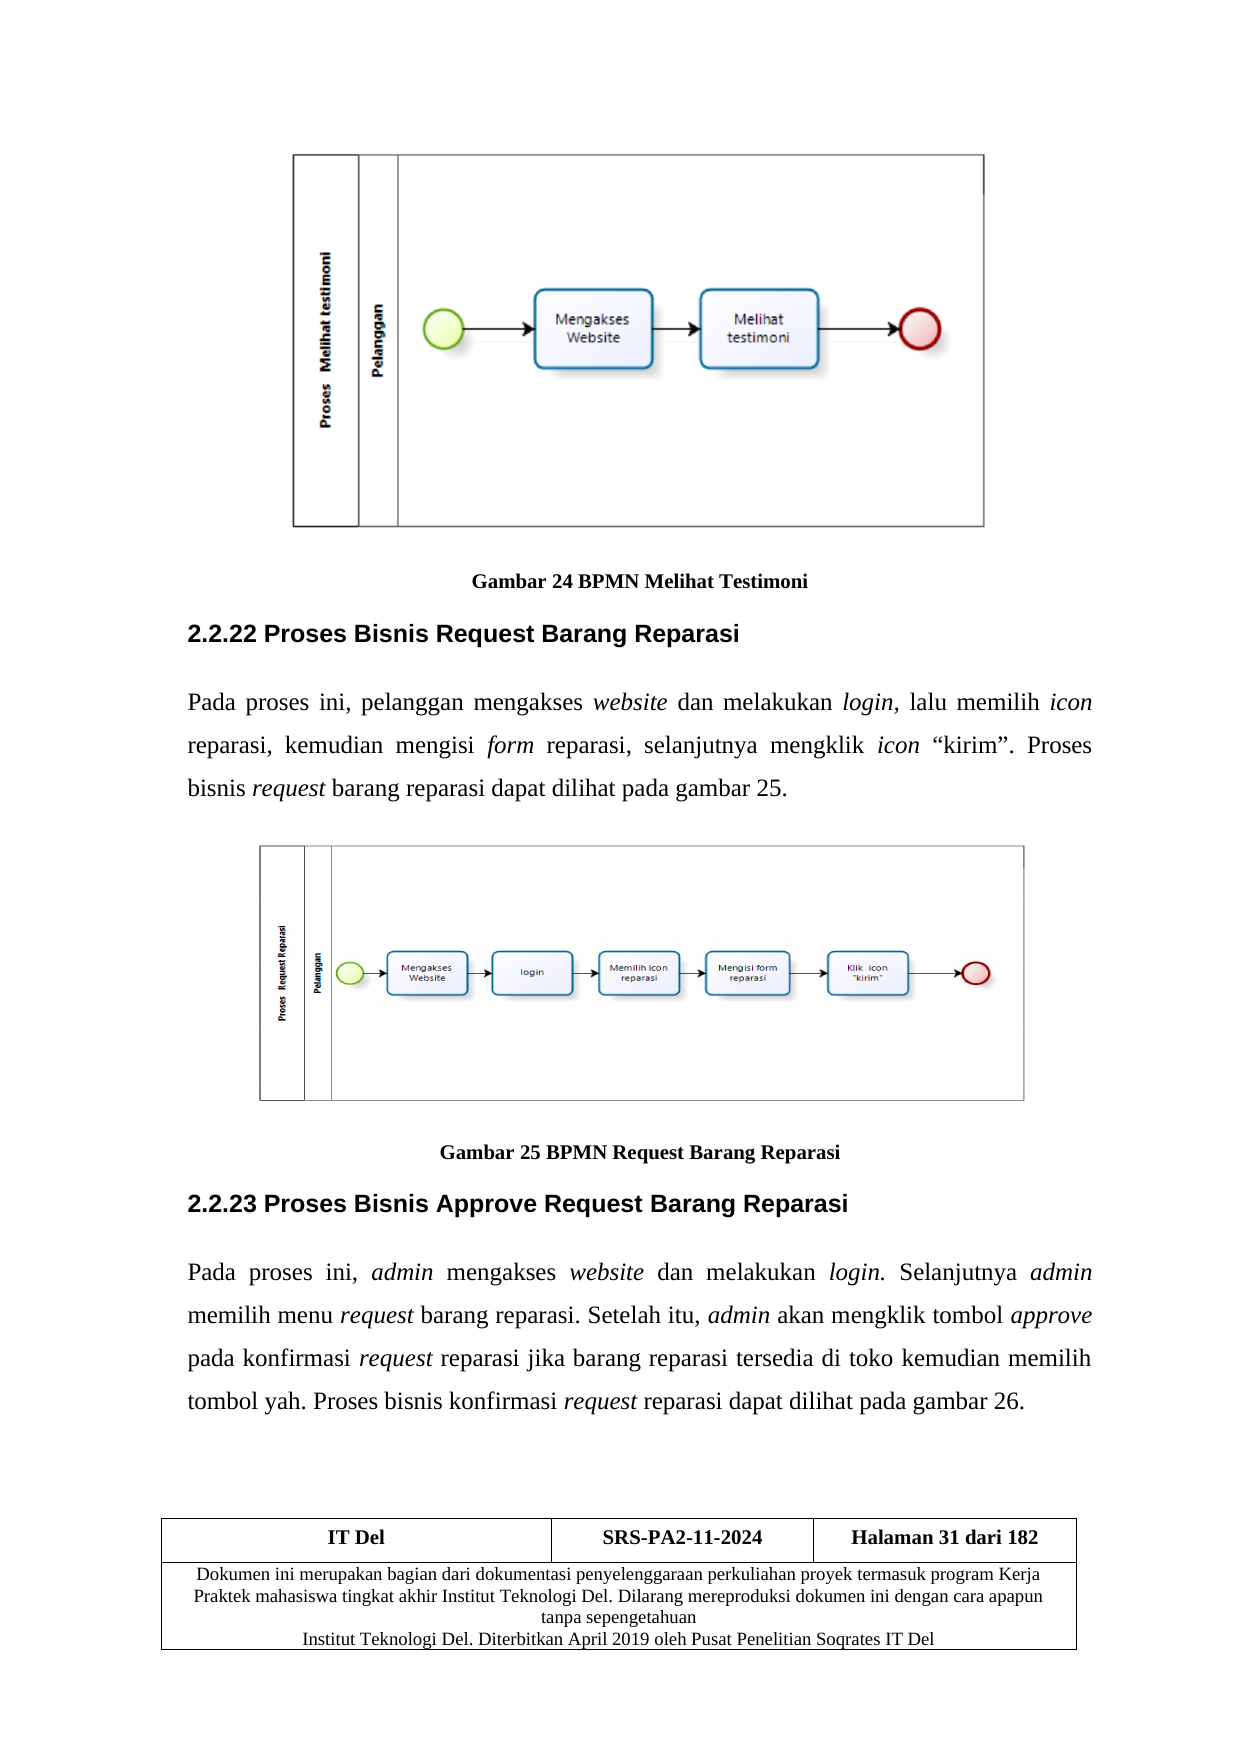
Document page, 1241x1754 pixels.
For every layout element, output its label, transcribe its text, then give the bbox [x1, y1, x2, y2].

text Gambar 24 BPMN Melihat Testimoni [187, 569, 1092, 593]
text Gambar 25 BPMN Request Barang Reparasi [187, 1140, 1092, 1164]
text Pada proses ini, pelanggan mengakses website dan melakukan login, lalu memilih icon reparasi, kemudian mengisi form reparasi, selanjutnya mengklik icon “kirim”. Proses bisnis request barang reparasi dapat dilihat pada gambar 25. [187, 687, 1092, 802]
picture [255, 841, 1025, 1101]
text 2.2.22 Proses Bisnis Request Barang Reparasi [187, 618, 1092, 647]
text 2.2.23 Proses Bisnis Approve Request Barang Reparasi [187, 1189, 1092, 1218]
text Pada proses ini, admin mengakses website dan melakukan login. Selanjutnya admin memilih menu request barang reparasi. Setelah itu, admin akan mengklik tombol approve pada konfirmasi request reparasi jika barang reparasi tersedia di toko kemudian memilih tombol yah. Proses bisnis konfirmasi request reparasi dapat dilihat pada gambar 26. [187, 1257, 1092, 1415]
picture [287, 147, 993, 531]
